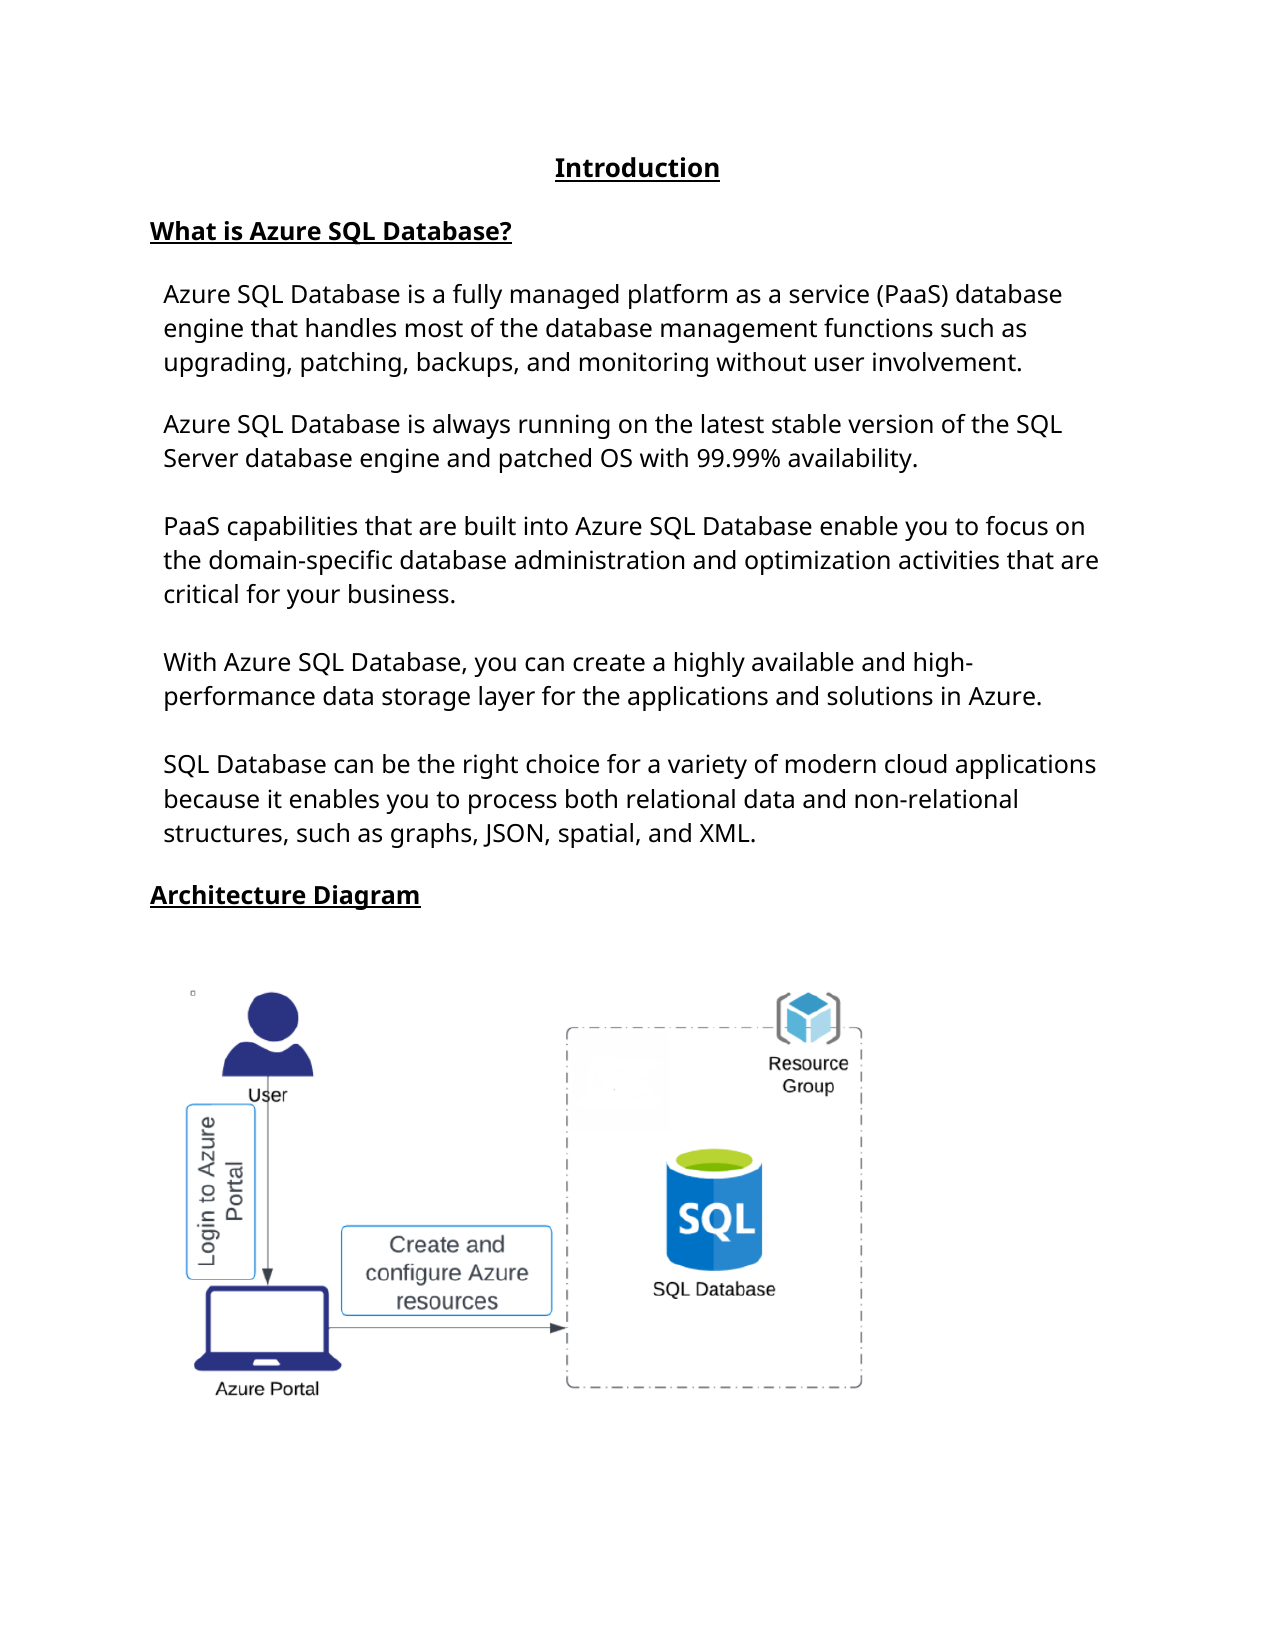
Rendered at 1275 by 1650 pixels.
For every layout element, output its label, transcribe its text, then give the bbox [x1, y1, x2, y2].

text Azure SQL Database is a fully managed platform as a service (PaaS) database engine that handles most of the database management functions such as upgrading, patching, backups, and monitoring without user involvement. [163, 276, 1112, 407]
text Architecture Diagram [150, 877, 1125, 911]
text With Azure SQL Database, you can create a highly available and high-performance data storage layer for the applications and solutions in Azure. [163, 611, 1112, 713]
text PaaS capabilities that are built into Azure SQL Database enable you to focus on the domain-specific database administration and optimization activities that are critical for your business. [163, 475, 1112, 611]
text What is Azure SQL Database? [150, 213, 1125, 248]
text SQL Database can be the right choice for a variety of modern cloud applications because it enables you to process both relational data and non-relational structures, such as graphs, JSON, spatial, and XML. [163, 713, 1112, 877]
text Azure SQL Database is always running on the latest stable version of the SQL Server database engine and patched OS with 99.99% availability. [163, 407, 1112, 475]
text Introduction [150, 150, 1125, 213]
picture [150, 964, 877, 1422]
